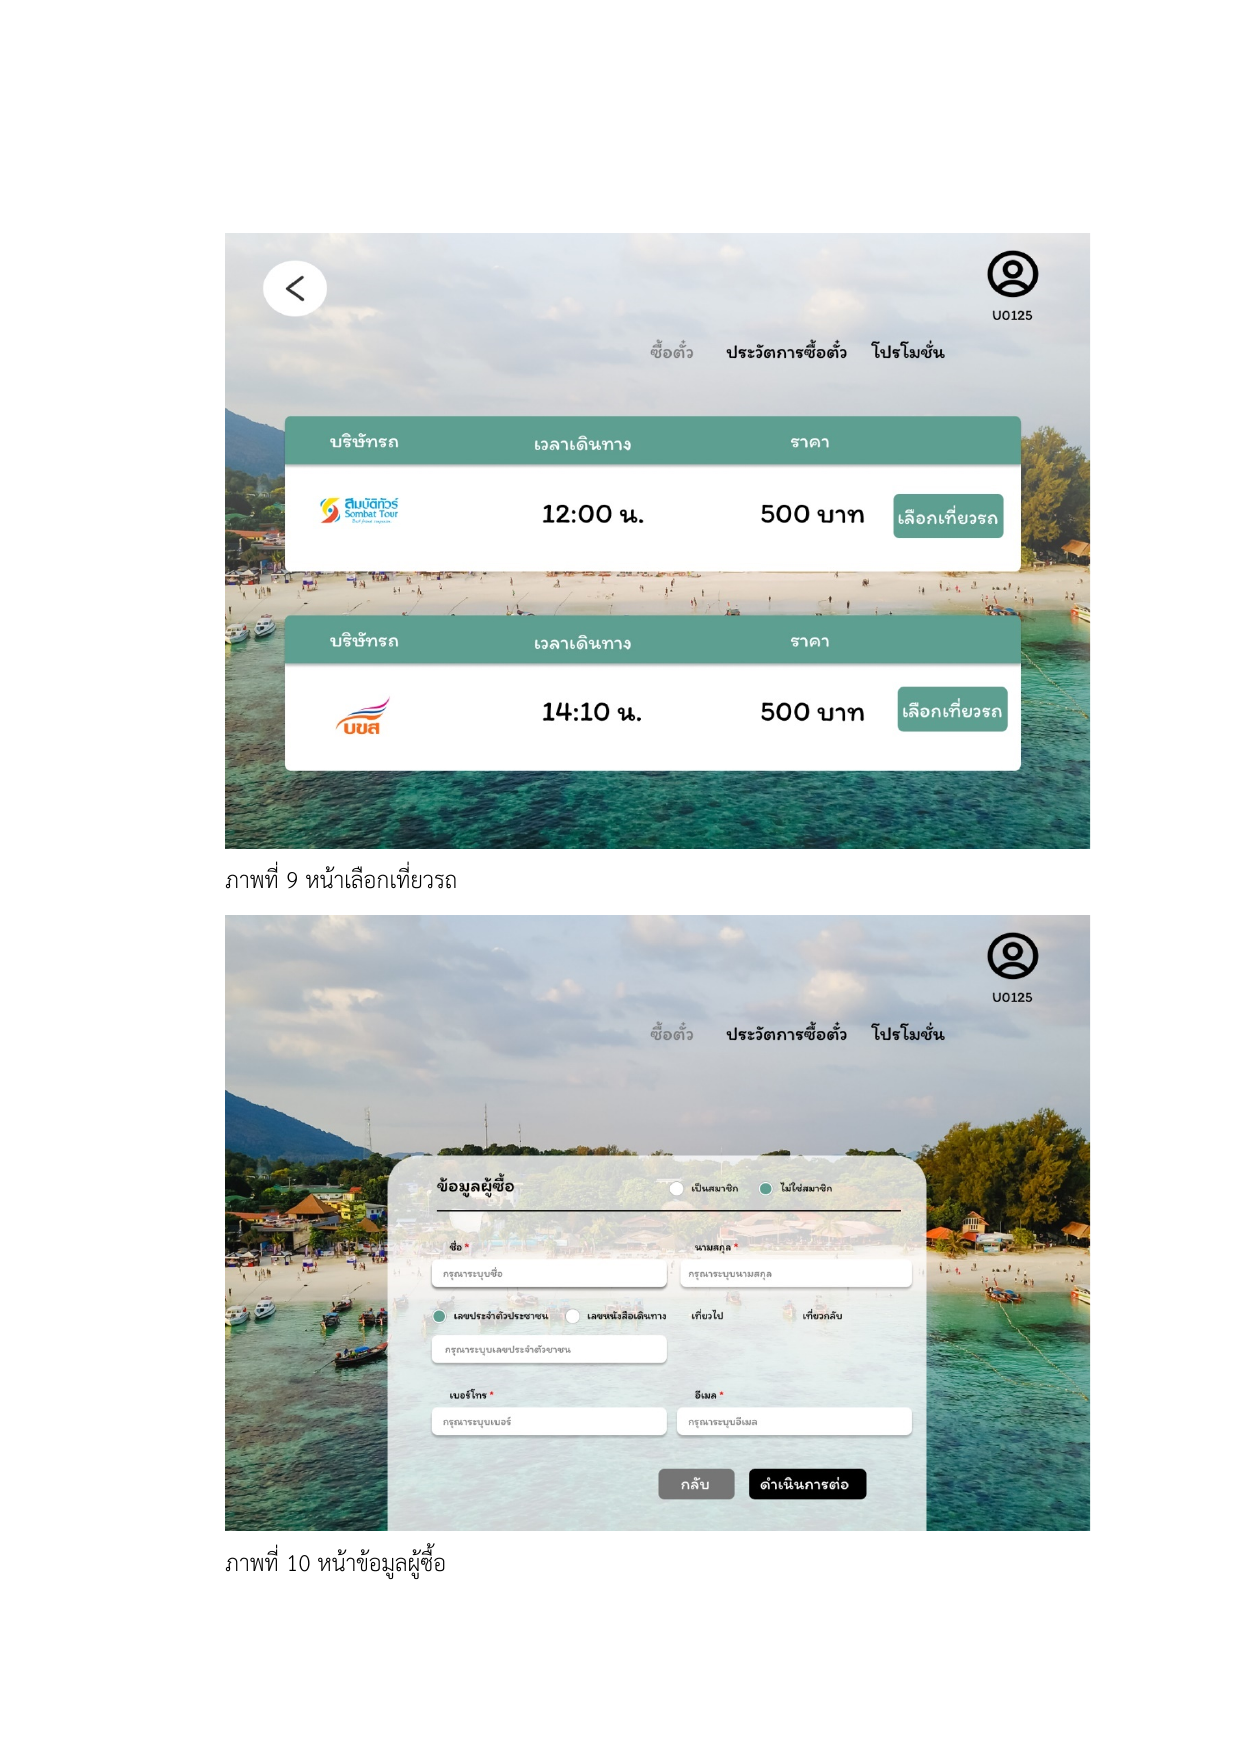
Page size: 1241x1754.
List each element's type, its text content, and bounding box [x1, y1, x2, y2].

text ภาพที่ 9 หน้าเลือกเที่ยวรถ [225, 849, 1090, 914]
text ภาพที่ 10 หน้าข้อมูลผู้ซื้อ [225, 1532, 1090, 1597]
picture [225, 233, 1091, 849]
picture [225, 915, 1091, 1531]
